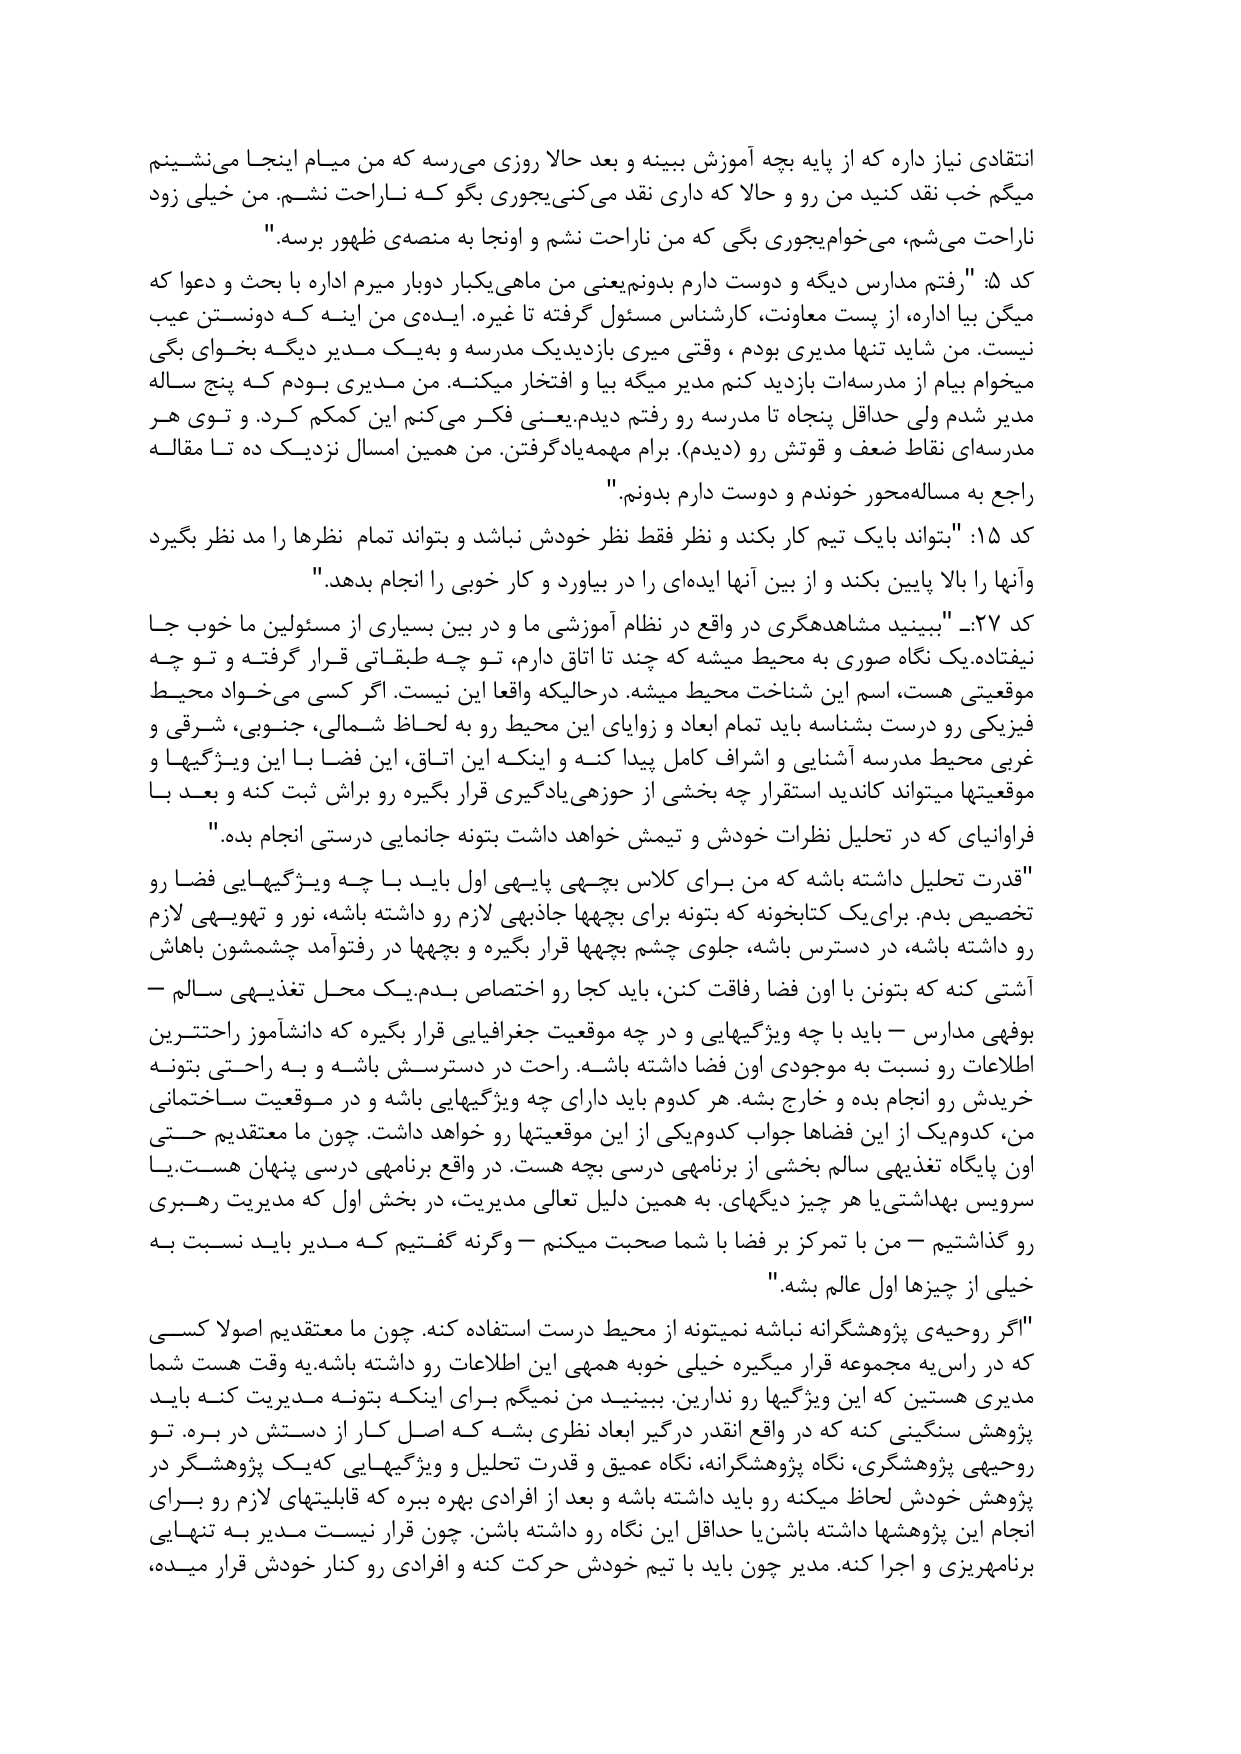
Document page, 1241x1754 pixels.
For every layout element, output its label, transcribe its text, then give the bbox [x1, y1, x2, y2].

text کد 5: "رفتم مدارس دیگه و دوست دارم بدونم‌یعنی من ماهی‌یکبار دوبار میرم اداره با بحث و دعوا که میگن بیا اداره، از پست معاونت، کارشناس مسئول گرفته تا غیره. ایده‌ی من اینه که دونستن عیب نیست. من شاید تنها مدیری بودم ، وقتی میری بازدید‌یک مدرسه و به‌یک مدیر دیگه بخوای بگی میخوام بیام از مدرسه‌ات بازدید کنم مدیر میگه بیا و افتخار میکنه. من مدیری بودم که پنج ساله مدیر شدم ولی حداقل پنجاه تا مدرسه رو رفتم دیدم.‌یعنی فکر می‌کنم این کمکم کرد. و توی هر مدرسه‌ای نقاط ضعف و قوتش رو (دیدم). برام مهمه‌یادگرفتن. من همین امسال نزدیک ده تا مقاله راجع به مساله‌محور خوندم و دوست دارم بدونم." [148, 260, 1033, 509]
text کد 15: "بتواند با‌یک تیم کار بکند و نظر فقط نظر خودش نباشد و بتواند تمام نظرها را مد نظر بگیرد وآنها را بالا پایین بکند و از بین آنها ایده‌ای را در بیاورد و کار خوبی را انجام بدهد." [148, 515, 1033, 597]
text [148, 148, 1033, 254]
text کد 27: "ببینید مشاهدهگری در واقع در نظام آموزشی ما و در بین بسیاری از مسئولین ما خوب جا نیفتاده.‌یک نگاه صوری به محیط میشه که چند تا اتاق دارم، تو چه طبقاتی قرار گرفته و تو چه موقعیتی هست، اسم این شناخت محیط میشه. درحالیکه واقعا این نیست. اگر کسی می‌خواد محیط فیزیکی رو درست بشناسه باید تمام ابعاد و زوایای این محیط رو به لحاظ شمالی، جنوبی، شرقی و غربی محیط مدرسه آشنایی و اشراف کامل پیدا کنه و اینکه این اتاق، این فضا با این ویژگیها و موقعیتها میتواند کاندید استقرار چه بخشی از حوزهی‌یادگیری قرار بگیره رو براش ثبت کنه و بعد با فراوانیای که در تحلیل نظرات خودش و تیمش خواهد داشت بتونه جانمایی درستی انجام بده." [148, 603, 1033, 853]
text "قدرت تحلیل داشته باشه که من برای کلاس بچهی پایهی اول باید با چه ویژگیهایی فضا رو تخصیص بدم. برای‌یک کتابخونه که بتونه برای بچهها جاذبهی لازم رو داشته باشه، نور و تهویهی لازم رو داشته باشه، در دسترس باشه، جلوی چشم بچهها قرار بگیره و بچهها در رفتوآمد چشمشون باهاش آشتی کنه که بتونن با اون فضا رفاقت کنن، باید کجا رو اختصاص بدم.‌یک محل تغذیهی سالم – بوفهی مدارس – باید با چه ویژگیهایی و در چه موقعیت جغرافیایی قرار بگیره که دانشآموز راحتترین اطلاعات رو نسبت به موجودی اون فضا داشته باشه. راحت در دسترسش باشه و به راحتی بتونه خریدش رو انجام بده و خارج بشه. هر کدوم باید دارای چه ویژگیهایی باشه و در موقعیت ساختمانی من، کدوم‌یک از این فضاها جواب کدوم‌یکی از این موقعیتها رو خواهد داشت. چون ما معتقدیم حتی اون پایگاه تغذیهی سالم بخشی از برنامهی درسی بچه هست. در واقع برنامهی درسی پنهان هست.‌یا سرویس بهداشتی‌یا هر چیز دیگهای. به همین دلیل تعالی مدیریت، در بخش اول که مدیریت رهبری رو گذاشتیم – من با تمرکز بر فضا با شما صحبت میکنم – وگرنه گفتیم که مدیر باید نسبت به خیلی از چیزها اول عالم بشه." [148, 858, 1033, 1302]
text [148, 1308, 1033, 1581]
